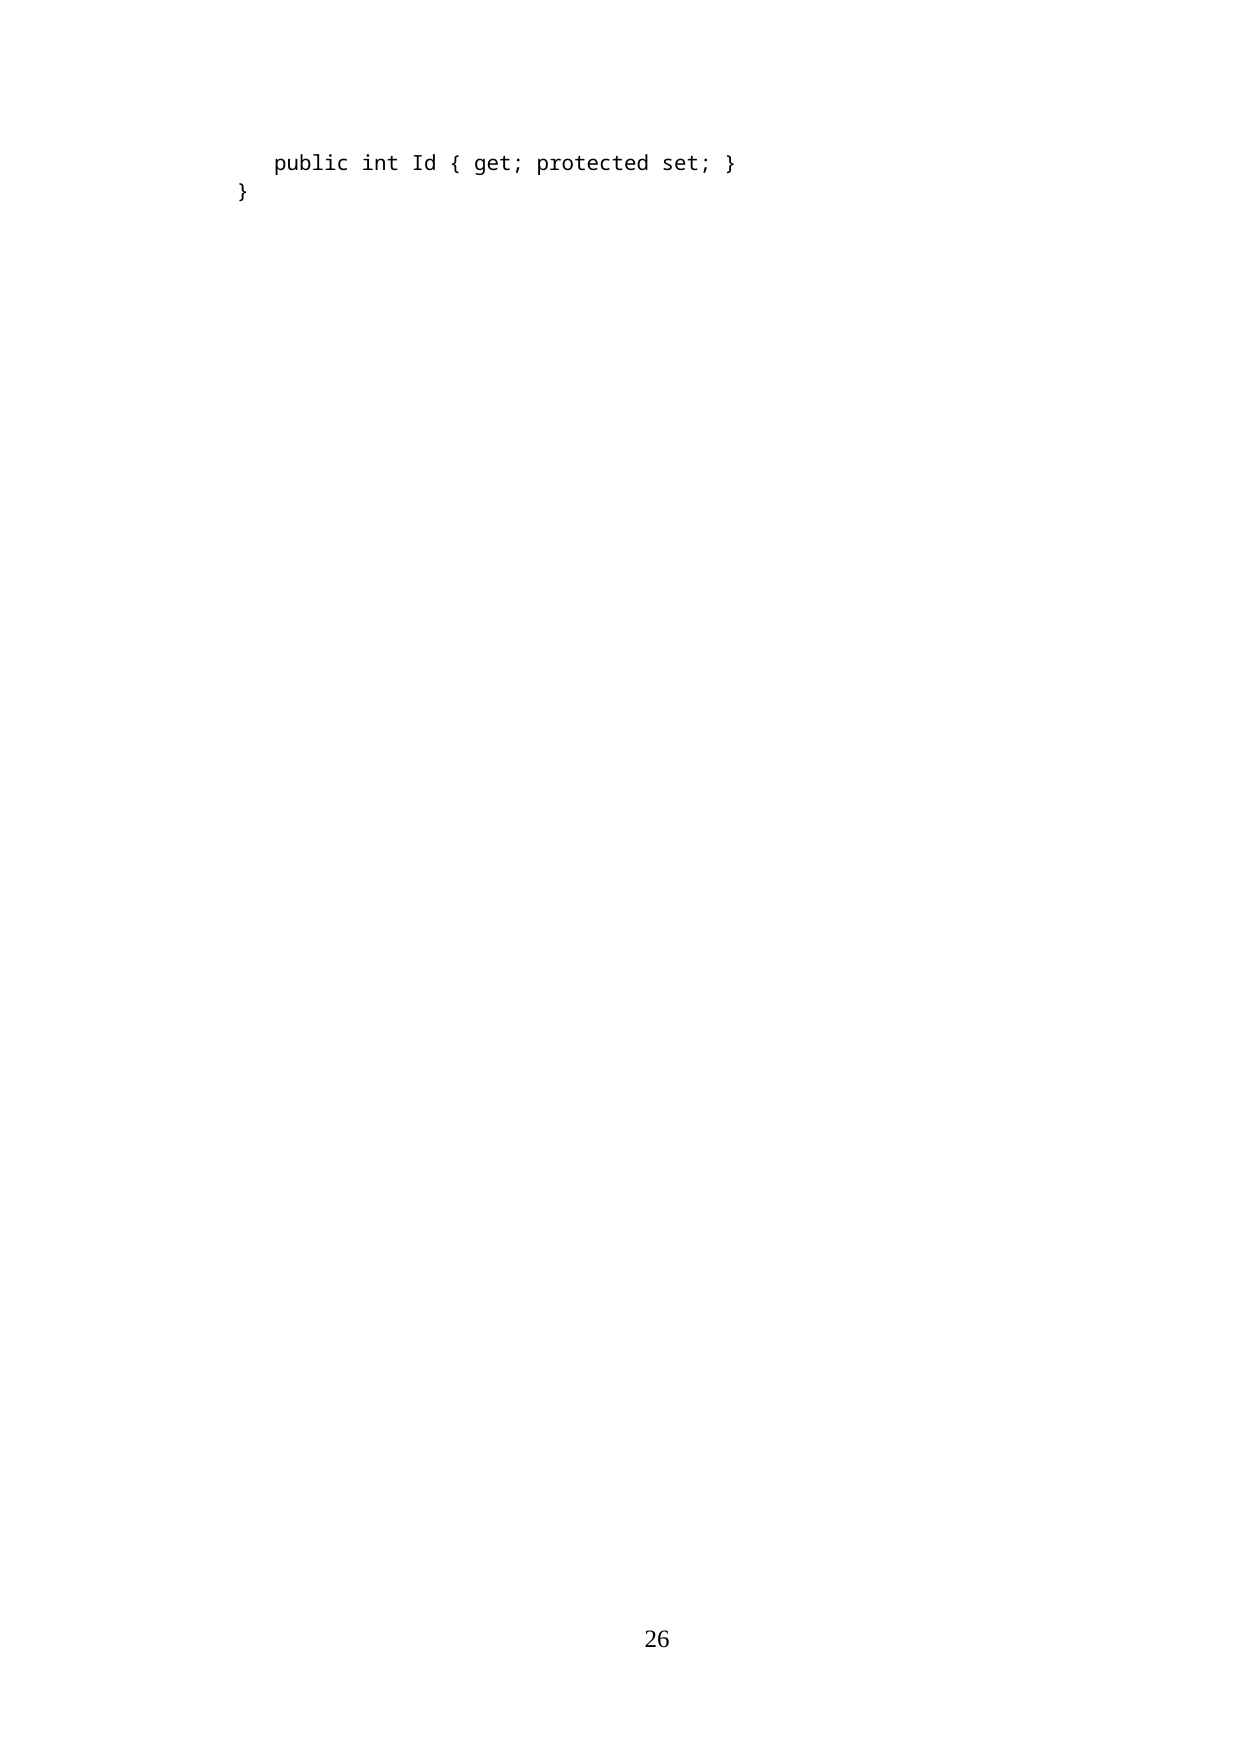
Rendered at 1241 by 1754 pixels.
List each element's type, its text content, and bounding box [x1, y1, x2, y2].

text } [236, 176, 1092, 204]
text public int Id { get; protected set; } [236, 148, 1092, 176]
